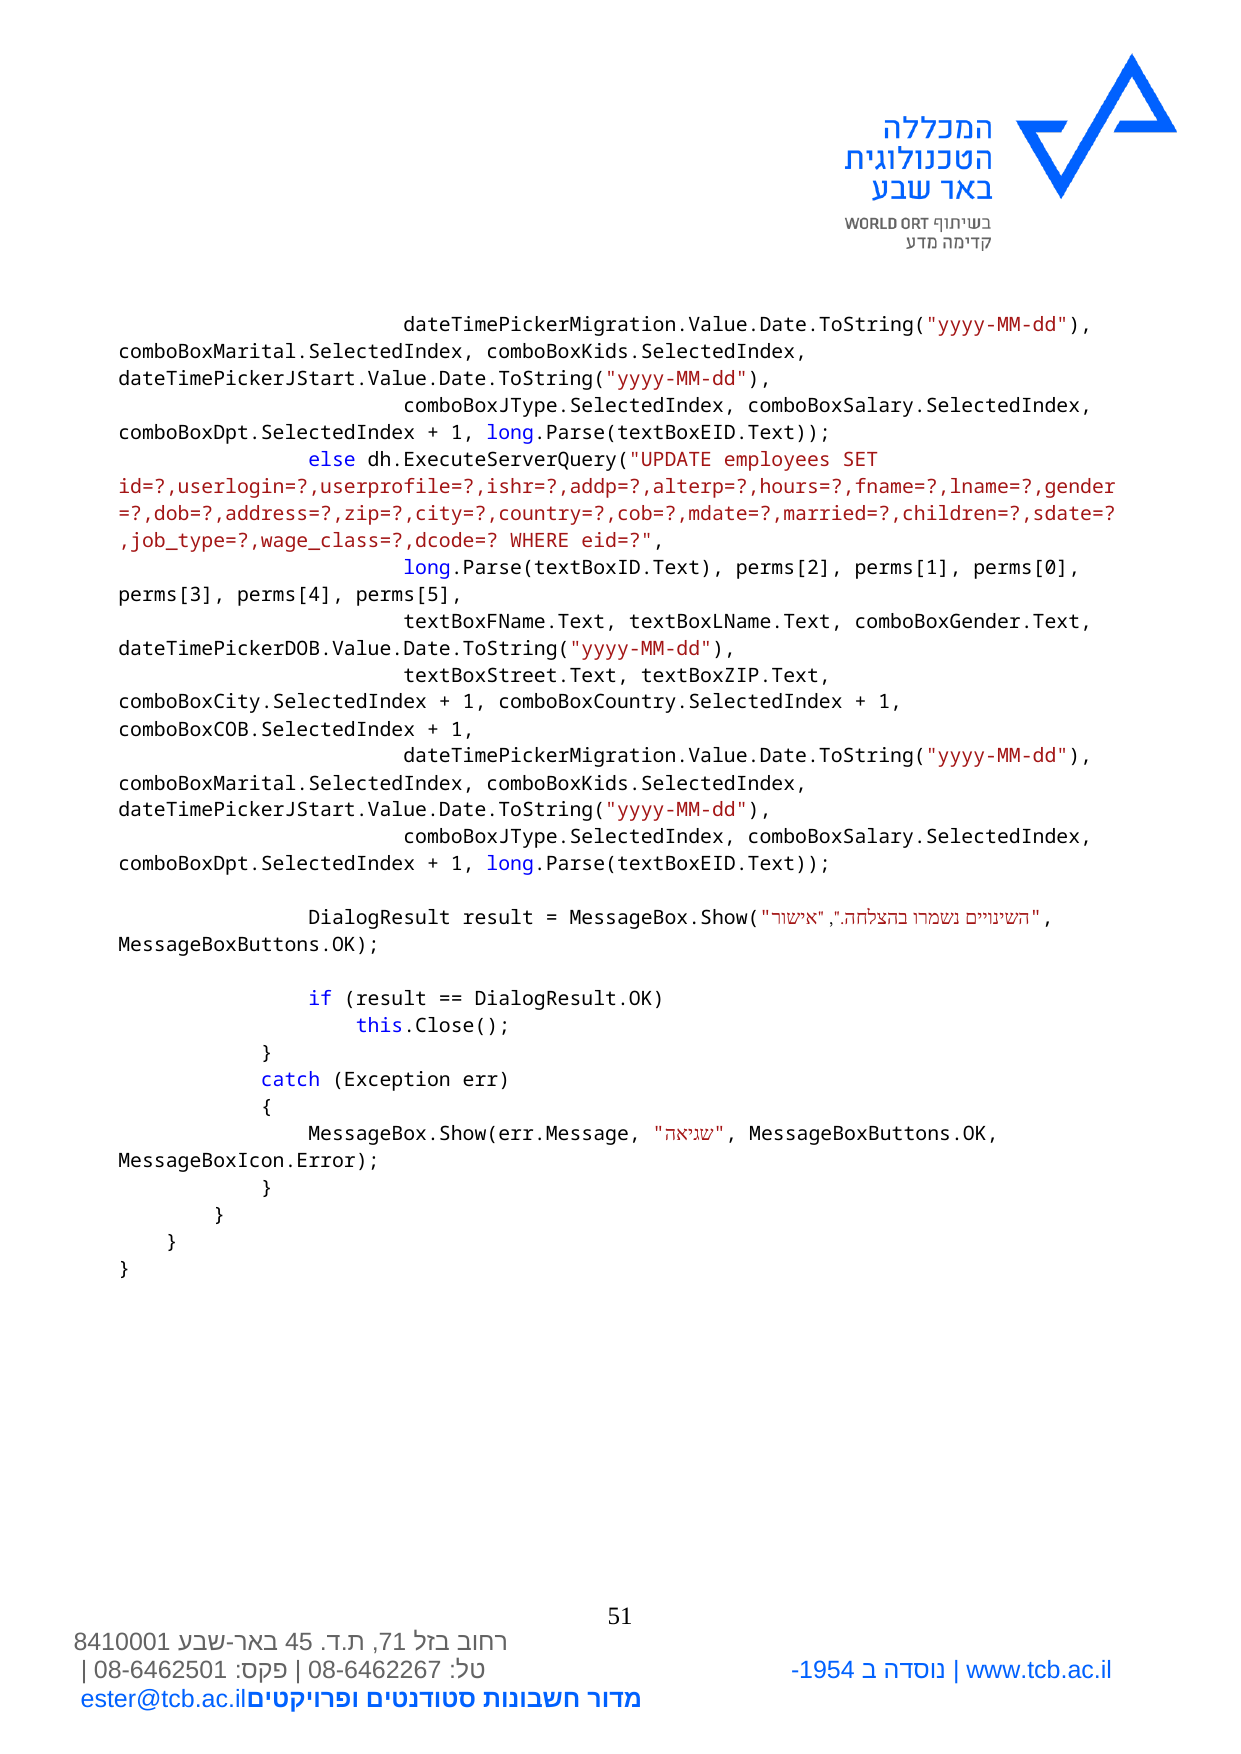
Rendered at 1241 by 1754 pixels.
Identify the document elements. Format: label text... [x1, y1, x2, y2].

text } [118, 1254, 1122, 1281]
text comboBoxJType.SelectedIndex, comboBoxSalary.SelectedIndex, comboBoxDpt.SelectedIndex + 1, long.Parse(textBoxEID.Text)); [118, 391, 1122, 445]
text } [118, 1038, 1122, 1066]
text dateTimePickerMigration.Value.Date.ToString("yyyy-MM-dd"), comboBoxMarital.SelectedIndex, comboBoxKids.SelectedIndex, dateTimePickerJStart.Value.Date.ToString("yyyy-MM-dd"), [118, 742, 1122, 823]
text catch (Exception err) [118, 1066, 1122, 1092]
picture [844, 53, 1177, 251]
text textBoxStreet.Text, textBoxZIP.Text, comboBoxCity.SelectedIndex + 1, comboBoxCountry.SelectedIndex + 1, comboBoxCOB.SelectedIndex + 1, [118, 661, 1122, 742]
text comboBoxJType.SelectedIndex, comboBoxSalary.SelectedIndex, comboBoxDpt.SelectedIndex + 1, long.Parse(textBoxEID.Text)); [118, 823, 1122, 877]
text { [118, 1092, 1122, 1119]
text dateTimePickerMigration.Value.Date.ToString("yyyy-MM-dd"), comboBoxMarital.SelectedIndex, comboBoxKids.SelectedIndex, dateTimePickerJStart.Value.Date.ToString("yyyy-MM-dd"), [118, 310, 1122, 391]
text } [118, 1200, 1122, 1227]
text DialogResult result = MessageBox.Show("השינויים נשמרו בהצלחה.", "אישור", MessageBoxButtons.OK); [118, 904, 1122, 958]
text MessageBox.Show(err.Message, "שגיאה", MessageBoxButtons.OK, MessageBoxIcon.Error); [118, 1119, 1122, 1173]
text this.Close(); [118, 1012, 1122, 1038]
text } [118, 1173, 1122, 1200]
text if (result == DialogResult.OK) [118, 984, 1122, 1012]
text } [118, 1227, 1122, 1254]
text long.Parse(textBoxID.Text), perms[2], perms[1], perms[0], perms[3], perms[4], perms[5], [118, 553, 1122, 607]
text textBoxFName.Text, textBoxLName.Text, comboBoxGender.Text, dateTimePickerDOB.Value.Date.ToString("yyyy-MM-dd"), [118, 607, 1122, 661]
text else dh.ExecuteServerQuery("UPDATE employees SET id=?,userlogin=?,userprofile=?,ishr=?,addp=?,alterp=?,hours=?,fname=?,lname=?,gender=?,dob=?,address=?,zip=?,city=?,country=?,cob=?,mdate=?,married=?,children=?,sdate=?,job_type=?,wage_class=?,dcode=? WHERE eid=?", [118, 445, 1122, 553]
